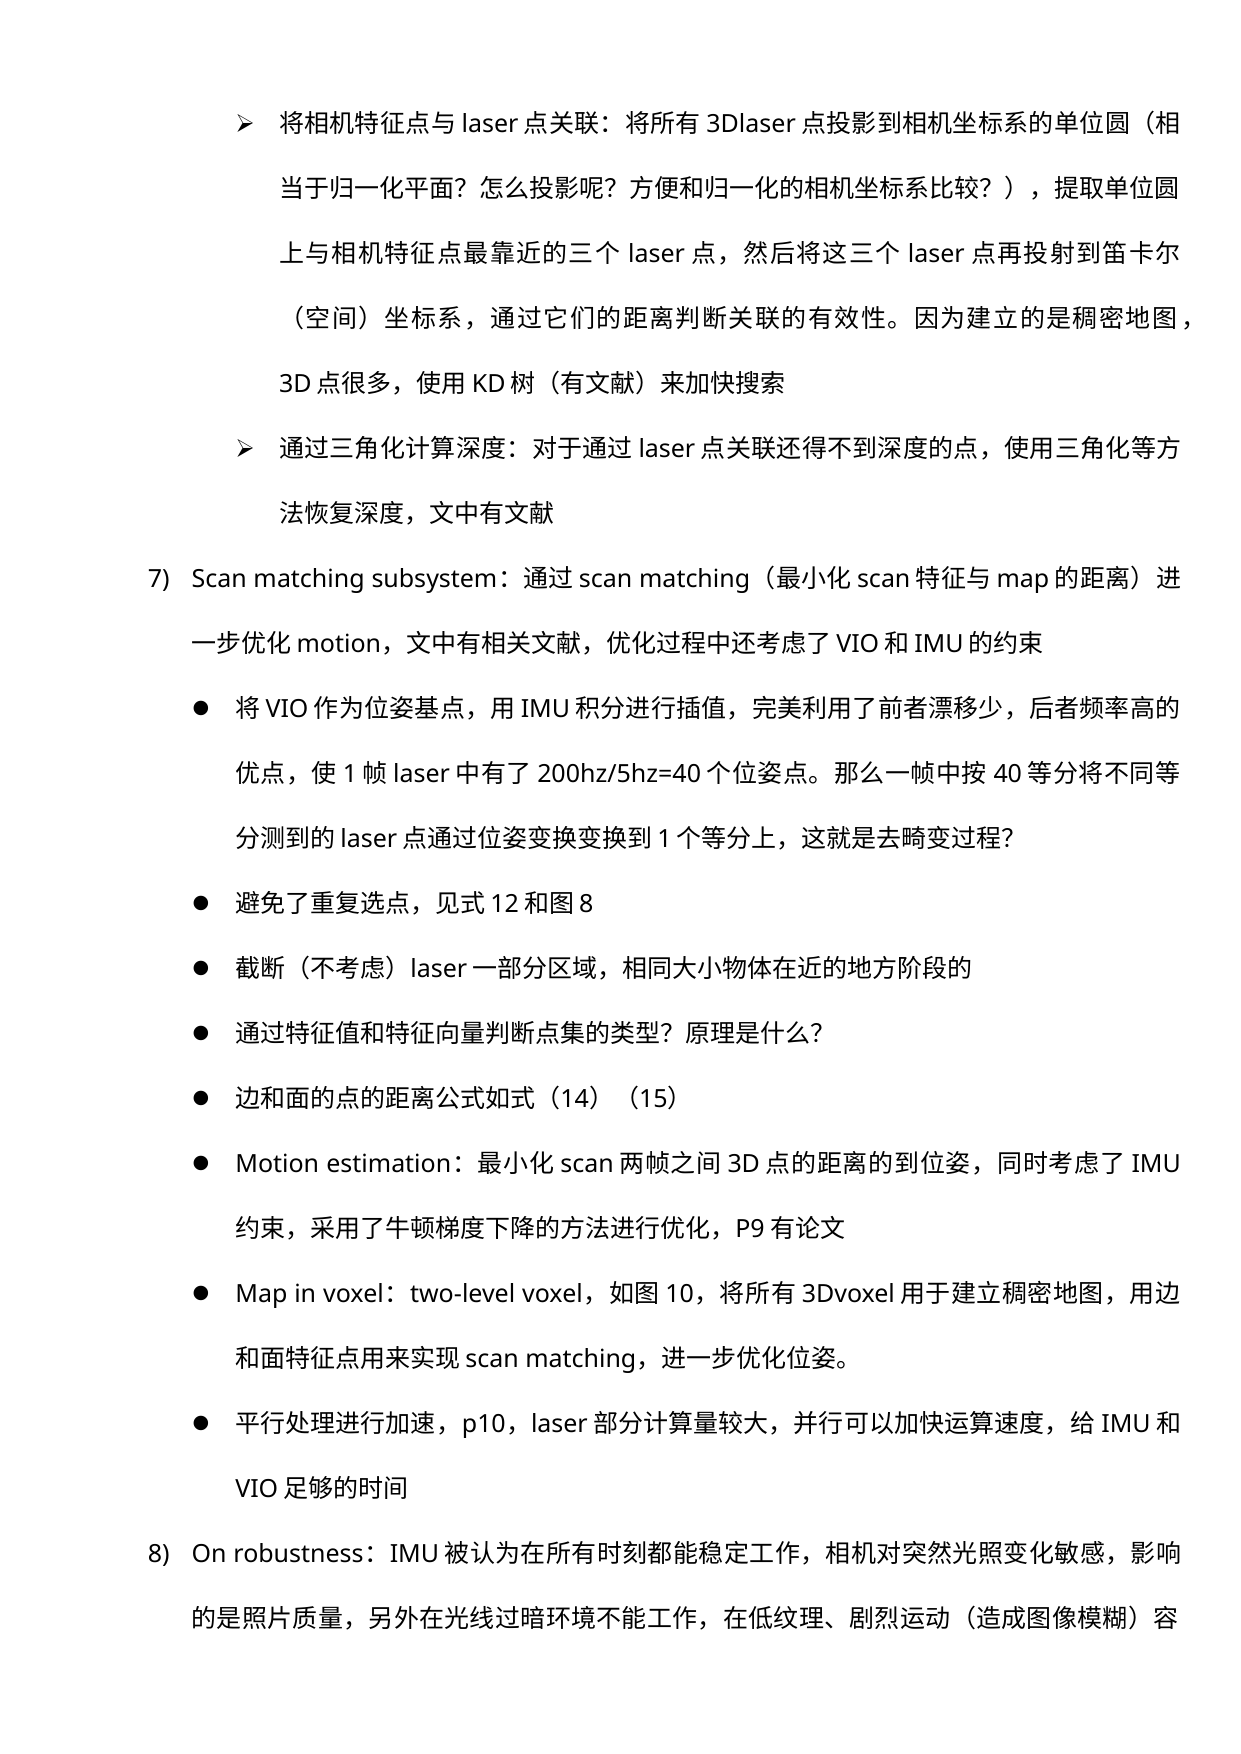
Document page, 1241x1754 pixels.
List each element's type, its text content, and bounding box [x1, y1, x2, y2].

list 通过特征值和特征向量判断点集的类型？原理是什么？ [191, 999, 1181, 1064]
list 边和面的点的距离公式如式（14）（15） [191, 1064, 1181, 1129]
list 通过三角化计算深度：对于通过laser点关联还得不到深度的点，使用三角化等方法恢复深度，文中有文献 [235, 414, 1181, 544]
list Motion estimation：最小化scan两帧之间3D点的距离的到位姿，同时考虑了IMU约束，采用了牛顿梯度下降的方法进行优化，P9有论文 [191, 1129, 1181, 1259]
list 平行处理进行加速，p10，laser部分计算量较大，并行可以加快运算速度，给IMU和VIO足够的时间 [191, 1389, 1181, 1519]
list Scan matching subsystem：通过scan matching（最小化scan特征与map的距离）进一步优化motion，文中有相关文献，优化过程中还考虑了VIO和IMU的约束 [148, 544, 1181, 674]
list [148, 1519, 1181, 1649]
list 截断（不考虑）laser一部分区域，相同大小物体在近的地方阶段的 [191, 934, 1181, 999]
list Map in voxel：two-level voxel，如图10，将所有3Dvoxel用于建立稠密地图，用边和面特征点用来实现scan matching，进一步优化位姿。 [191, 1259, 1181, 1389]
list 将VIO作为位姿基点，用IMU积分进行插值，完美利用了前者漂移少，后者频率高的优点，使1帧laser中有了200hz/5hz=40个位姿点。那么一帧中按40等分将不同等分测到的laser点通过位姿变换变换到1个等分上，这就是去畸变过程？ [191, 674, 1181, 869]
list 将相机特征点与laser点关联：将所有3Dlaser点投影到相机坐标系的单位圆（相当于归一化平面？怎么投影呢？方便和归一化的相机坐标系比较？），提取单位圆上与相机特征点最靠近的三个laser点，然后将这三个laser点再投射到笛卡尔（空间）坐标系，通过它们的距离判断关联的有效性。因为建立的是稠密地图，3D点很多，使用KD树（有文献）来加快搜索 [235, 89, 1181, 414]
list 避免了重复选点，见式12和图8 [191, 869, 1181, 934]
